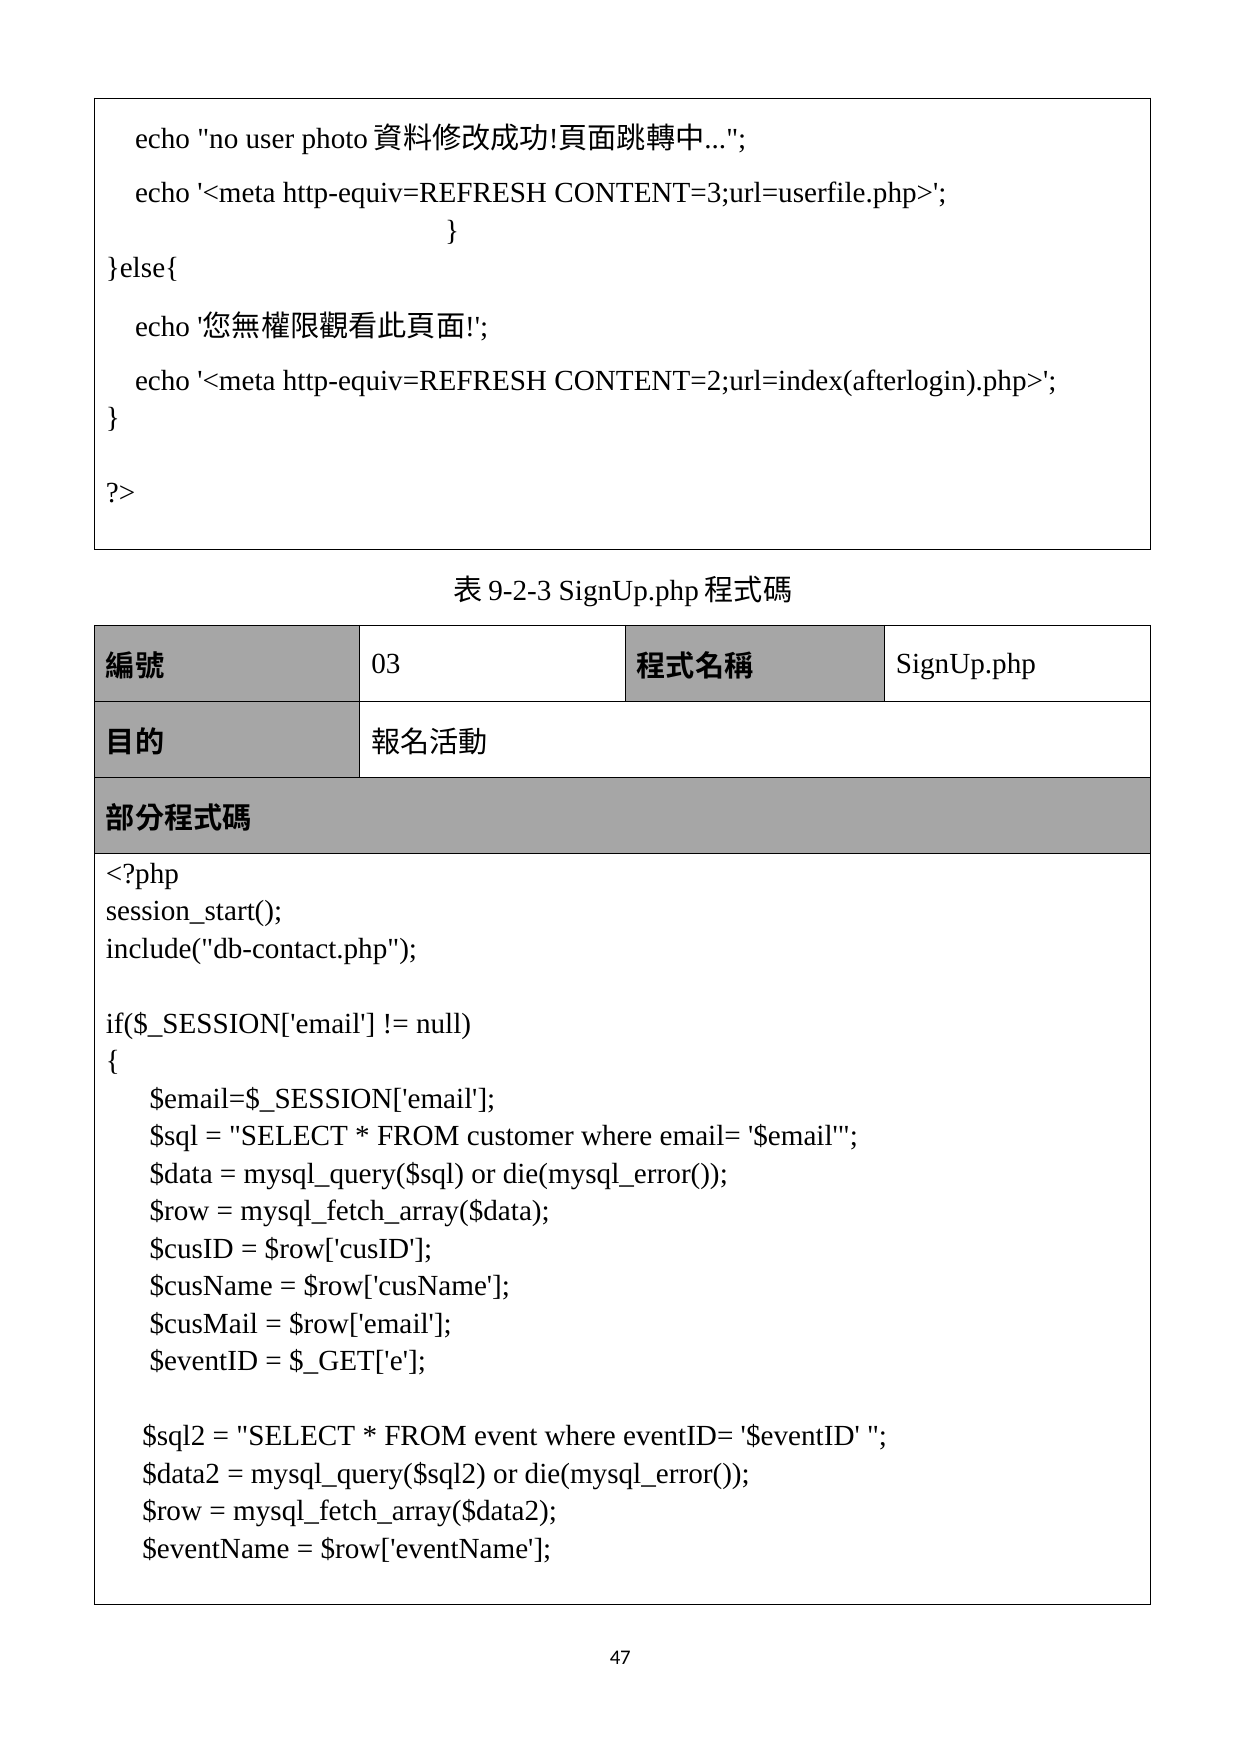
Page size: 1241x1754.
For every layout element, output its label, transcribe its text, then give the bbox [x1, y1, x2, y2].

table_cell 編號 [95, 626, 359, 701]
table_cell 03 [360, 626, 625, 701]
table_cell SignUp.php [885, 626, 1150, 701]
table_cell 目的 [95, 702, 359, 777]
table_cell 程式名稱 [626, 626, 884, 701]
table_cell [95, 99, 1150, 549]
table_cell 報名活動 [360, 702, 1150, 777]
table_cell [95, 854, 1150, 1604]
table_cell 部分程式碼 [95, 778, 1150, 853]
table_cell 表9-2-3 SignUp.php程式碼 [94, 550, 1151, 625]
